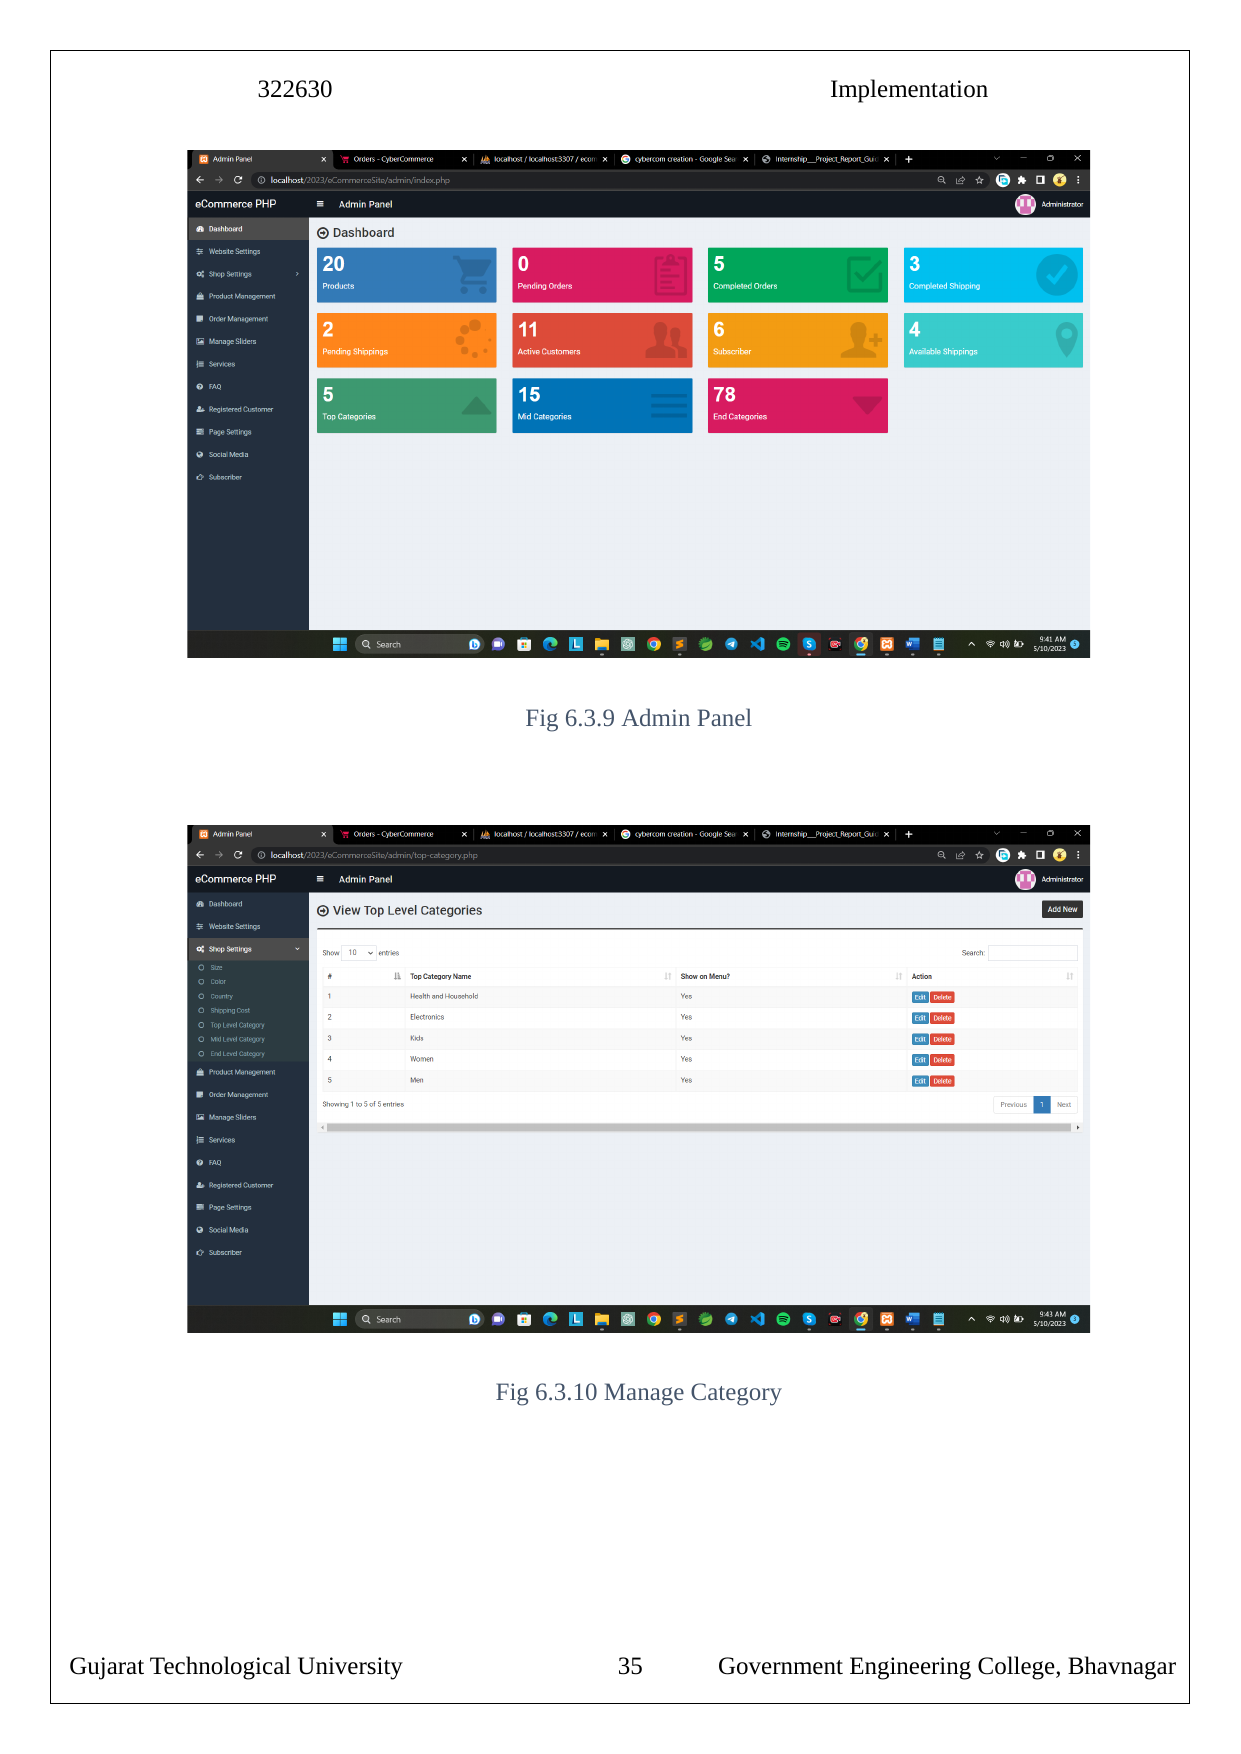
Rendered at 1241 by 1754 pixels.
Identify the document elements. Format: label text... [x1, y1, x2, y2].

picture [187, 150, 1091, 658]
picture [187, 825, 1091, 1333]
text Fig 6.3.9 Admin Panel [187, 703, 1090, 731]
text Fig 6.3.10 Manage Category [187, 1377, 1090, 1406]
